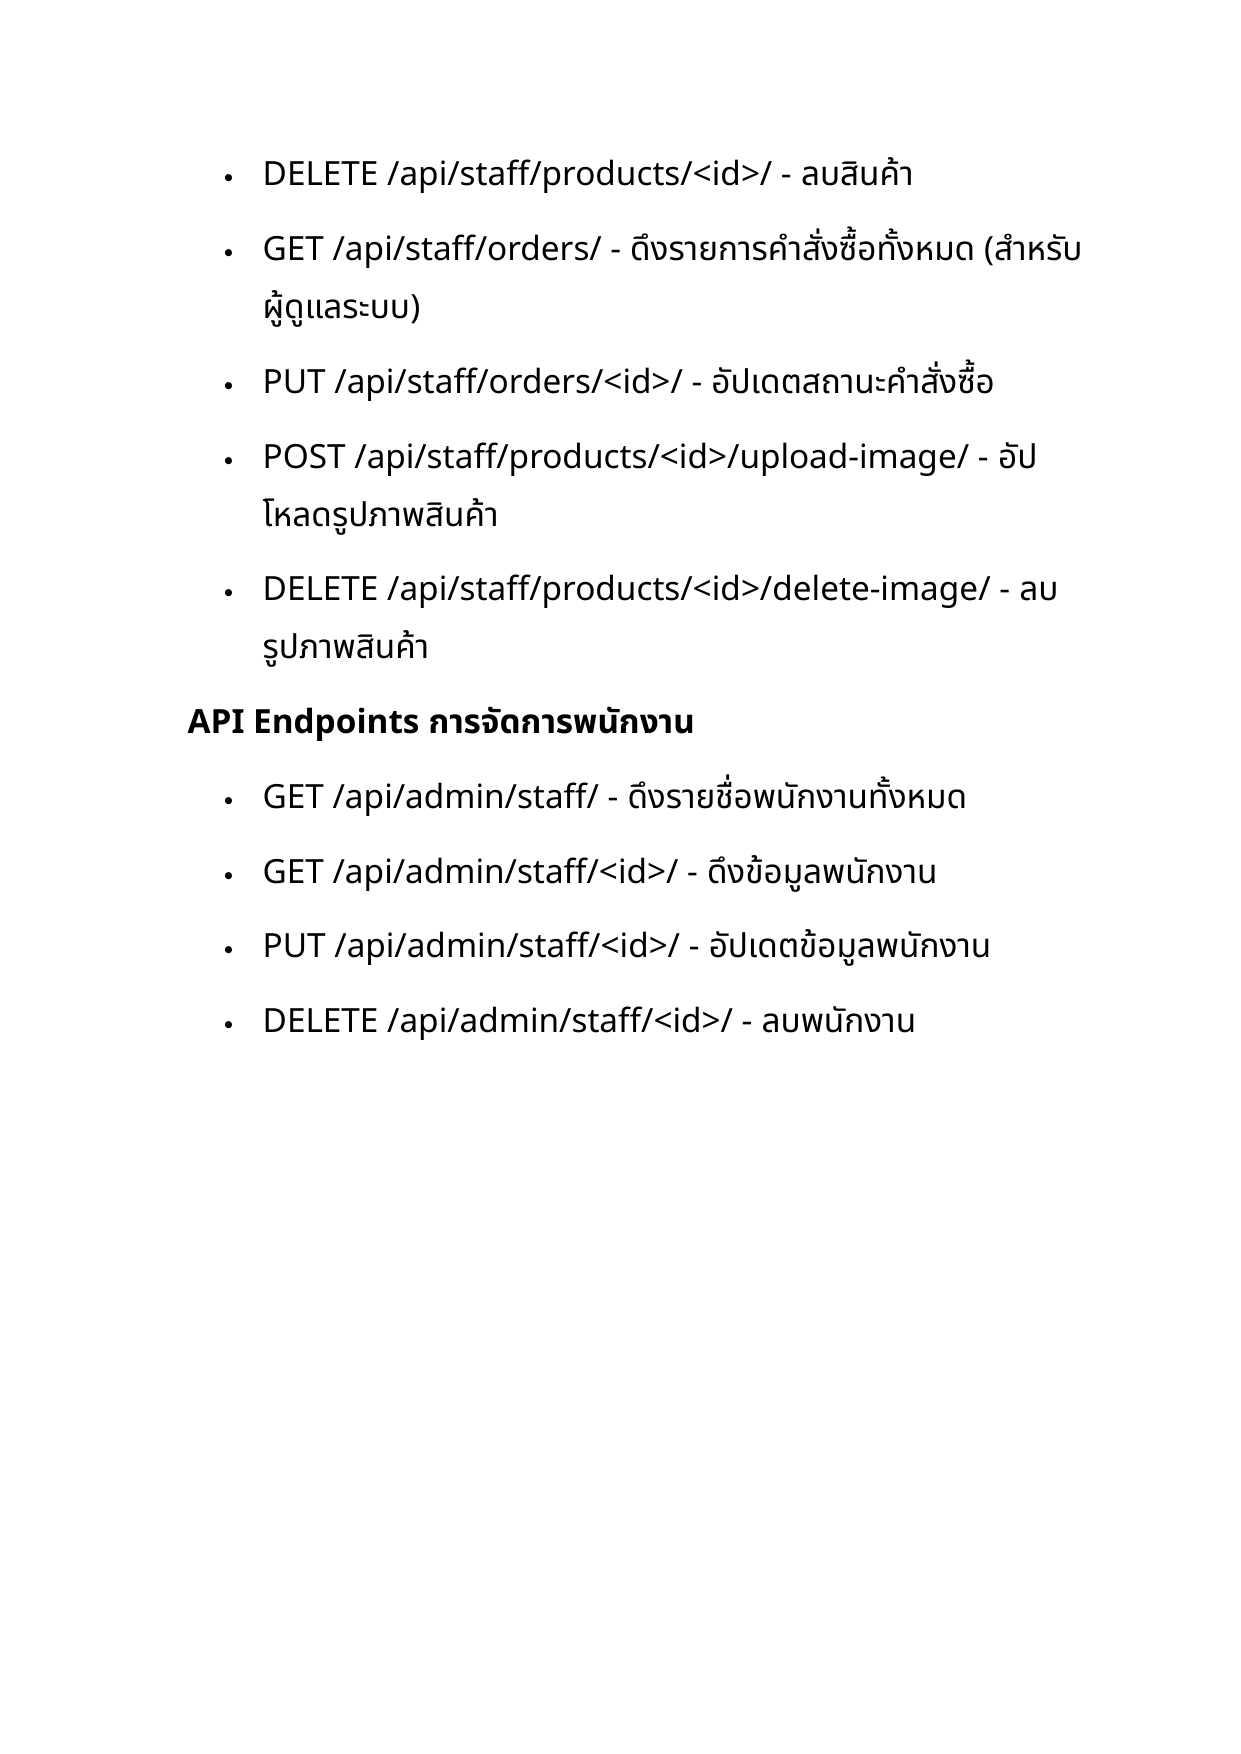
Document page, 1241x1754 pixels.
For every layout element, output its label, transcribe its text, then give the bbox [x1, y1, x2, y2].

list DELETE /api/staff/products/<id>/ - ลบสินค้า [225, 150, 1090, 201]
list DELETE /api/admin/staff/<id>/ - ลบพนักงาน [225, 997, 1090, 1048]
list PUT /api/admin/staff/<id>/ - อัปเดตข้อมูลพนักงาน [225, 922, 1090, 973]
list GET /api/admin/staff/<id>/ - ดึงข้อมูลพนักงาน [225, 847, 1090, 898]
list DELETE /api/staff/products/<id>/delete-image/ - ลบรูปภาพสินค้า [225, 565, 1090, 674]
list GET /api/admin/staff/ - ดึงรายชื่อพนักงานทั้งหมด [225, 773, 1090, 823]
text API Endpoints การจัดการพนักงาน [187, 698, 1090, 748]
list PUT /api/staff/orders/<id>/ - อัปเดตสถานะคำสั่งซื้อ [225, 358, 1090, 408]
list POST /api/staff/products/<id>/upload-image/ - อัปโหลดรูปภาพสินค้า [225, 432, 1090, 541]
list GET /api/staff/orders/ - ดึงรายการคำสั่งซื้อทั้งหมด (สำหรับผู้ดูแลระบบ) [225, 225, 1090, 333]
